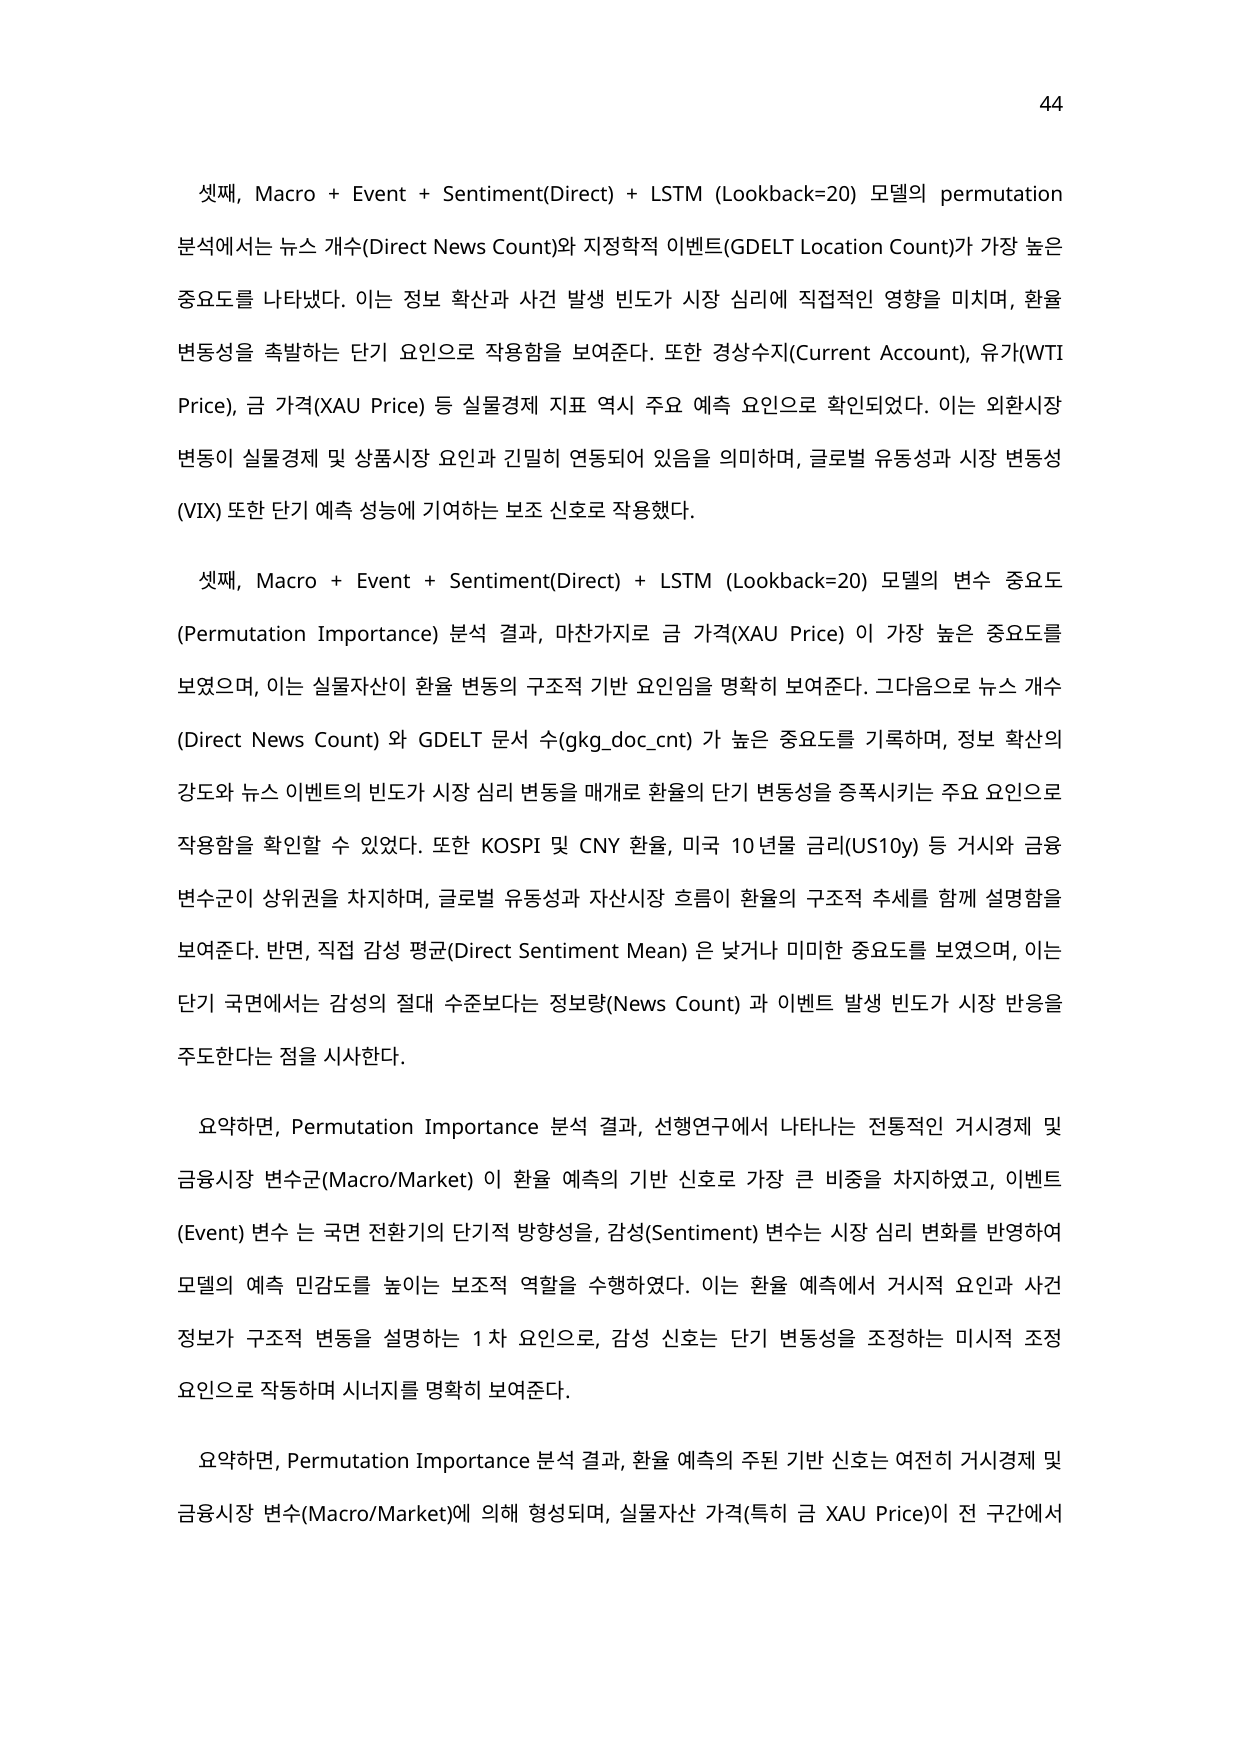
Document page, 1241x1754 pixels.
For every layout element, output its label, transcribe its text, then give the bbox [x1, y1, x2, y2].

text 셋째, Macro + Event + Sentiment(Direct) + LSTM (Lookback=20) 모델의 permutation 분석에서는 뉴스 개수(Direct News Count)와 지정학적 이벤트(GDELT Location Count)가 가장 높은 중요도를 나타냈다. 이는 정보 확산과 사건 발생 빈도가 시장 심리에 직접적인 영향을 미치며, 환율 변동성을 촉발하는 단기 요인으로 작용함을 보여준다. 또한 경상수지(Current Account), 유가(WTI Price), 금 가격(XAU Price) 등 실물경제 지표 역시 주요 예측 요인으로 확인되었다. 이는 외환시장 변동이 실물경제 및 상품시장 요인과 긴밀히 연동되어 있음을 의미하며, 글로벌 유동성과 시장 변동성(VIX) 또한 단기 예측 성능에 기여하는 보조 신호로 작용했다. [177, 177, 1063, 525]
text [177, 1444, 1063, 1528]
text 요약하면, Permutation Importance 분석 결과, 선행연구에서 나타나는 전통적인 거시경제 및 금융시장 변수군(Macro/Market) 이 환율 예측의 기반 신호로 가장 큰 비중을 차지하였고, 이벤트(Event) 변수 는 국면 전환기의 단기적 방향성을, 감성(Sentiment) 변수는 시장 심리 변화를 반영하여 모델의 예측 민감도를 높이는 보조적 역할을 수행하였다. 이는 환율 예측에서 거시적 요인과 사건 정보가 구조적 변동을 설명하는 1차 요인으로, 감성 신호는 단기 변동성을 조정하는 미시적 조정 요인으로 작동하며 시너지를 명확히 보여준다. [177, 1110, 1063, 1405]
text 셋째, Macro + Event + Sentiment(Direct) + LSTM (Lookback=20) 모델의 변수 중요도(Permutation Importance) 분석 결과, 마찬가지로 금 가격(XAU Price) 이 가장 높은 중요도를 보였으며, 이는 실물자산이 환율 변동의 구조적 기반 요인임을 명확히 보여준다. 그다음으로 뉴스 개수(Direct News Count) 와 GDELT 문서 수(gkg_doc_cnt) 가 높은 중요도를 기록하며, 정보 확산의 강도와 뉴스 이벤트의 빈도가 시장 심리 변동을 매개로 환율의 단기 변동성을 증폭시키는 주요 요인으로 작용함을 확인할 수 있었다. 또한 KOSPI 및 CNY 환율, 미국 10년물 금리(US10y) 등 거시와 금융 변수군이 상위권을 차지하며, 글로벌 유동성과 자산시장 흐름이 환율의 구조적 추세를 함께 설명함을 보여준다. 반면, 직접 감성 평균(Direct Sentiment Mean) 은 낮거나 미미한 중요도를 보였으며, 이는 단기 국면에서는 감성의 절대 수준보다는 정보량(News Count) 과 이벤트 발생 빈도가 시장 반응을 주도한다는 점을 시사한다. [177, 564, 1063, 1071]
